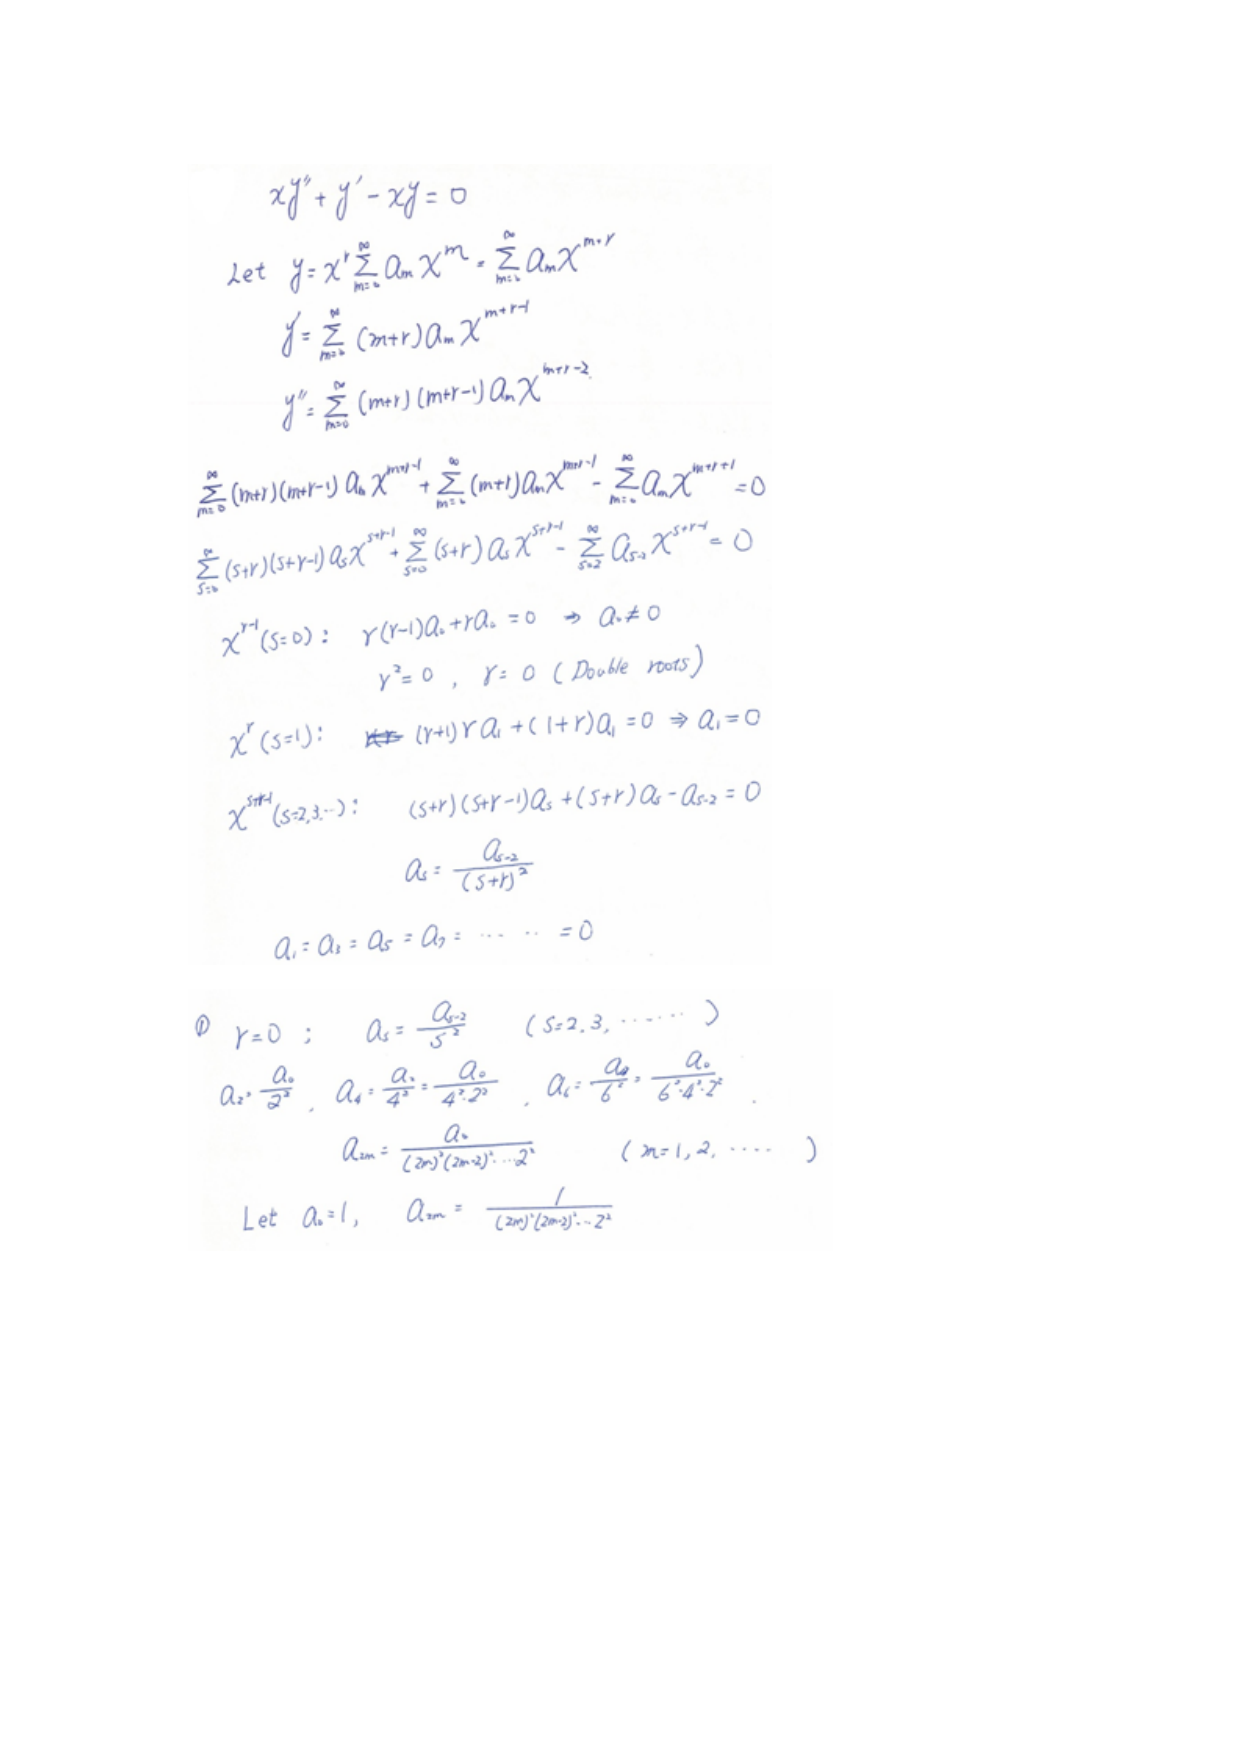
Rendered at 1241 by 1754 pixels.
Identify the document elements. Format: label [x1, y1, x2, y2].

picture [187, 989, 833, 1251]
picture [187, 164, 772, 965]
